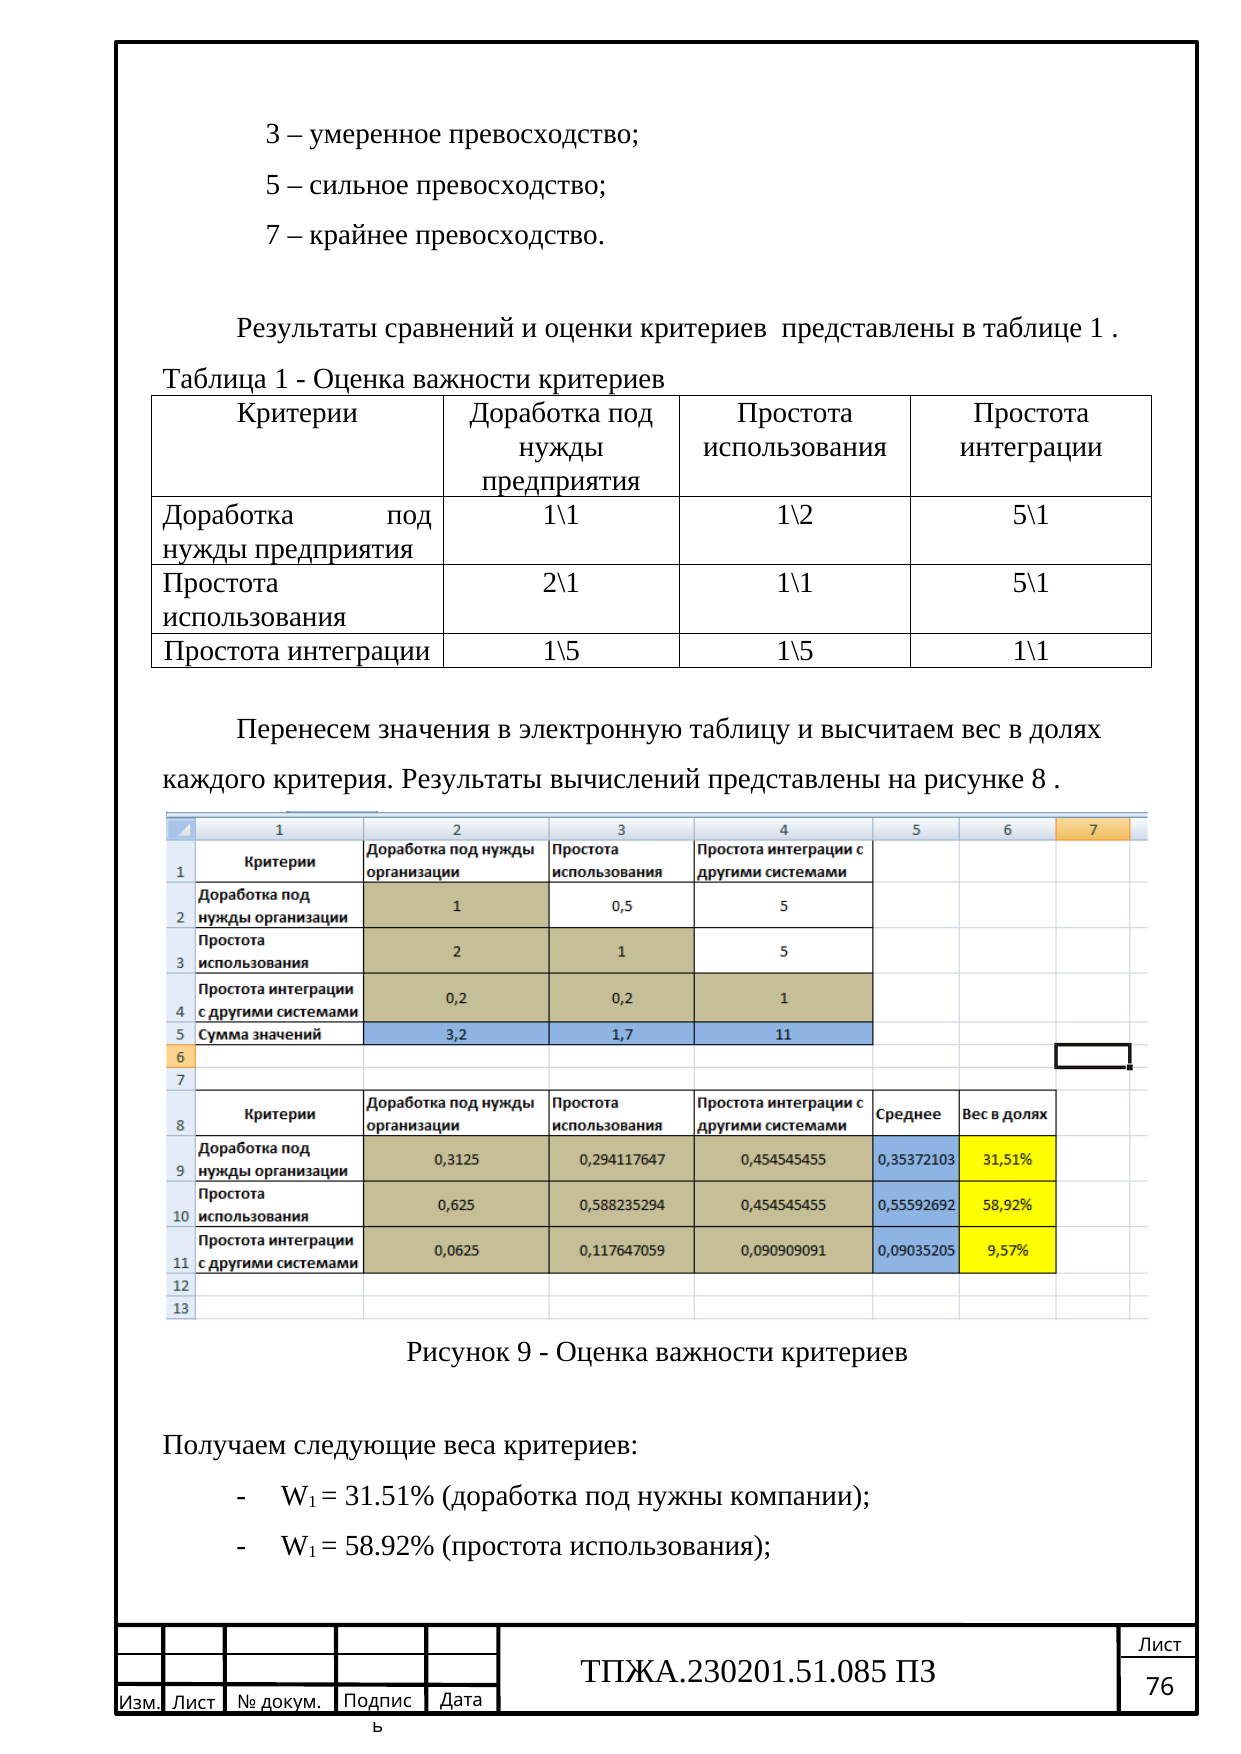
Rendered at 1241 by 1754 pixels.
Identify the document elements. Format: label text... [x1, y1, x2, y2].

table_cell 1\5 [444, 634, 679, 667]
table_cell 1\2 [680, 497, 910, 564]
text Рисунок 9 - Оценка важности критериев [162, 1334, 1152, 1368]
list W1 = 58.92% (простота использования); [236, 1528, 1152, 1562]
table_header Доработка под нужды предприятия [444, 396, 679, 496]
picture [166, 811, 1148, 1320]
text 7 – крайнее превосходство. [192, 217, 1152, 251]
table_cell 5\1 [911, 565, 1151, 632]
text 3 – умеренное превосходство; [192, 117, 1152, 150]
table_cell Простота использования [152, 565, 443, 632]
table_cell 1\1 [444, 497, 679, 564]
text Перенесем значения в электронную таблицу и высчитаем вес в долях каждого критерия. Результаты вычислений представлены на рисунке 8 . [162, 711, 1152, 795]
table_cell 5\1 [911, 497, 1151, 564]
table_header Простота интеграции [911, 396, 1151, 496]
table_cell 1\1 [911, 634, 1151, 667]
text Получаем следующие веса критериев: [162, 1427, 1152, 1461]
table_header Простота использования [680, 396, 910, 496]
table_header Критерии [152, 396, 443, 496]
list W1 = 31.51% (доработка под нужны компании); [236, 1478, 1152, 1511]
table_cell 2\1 [444, 565, 679, 632]
table_cell Доработка под нужды предприятия [152, 497, 443, 564]
text Результаты сравнений и оценки критериев представлены в таблице 1 . [162, 311, 1152, 344]
table_cell 1\5 [680, 634, 910, 667]
text 5 – сильное превосходство; [192, 167, 1152, 200]
text Таблица 1 - Оценка важности критериев [162, 361, 1152, 394]
table_cell 1\1 [680, 565, 910, 632]
table_cell Простота интеграции [152, 634, 443, 667]
